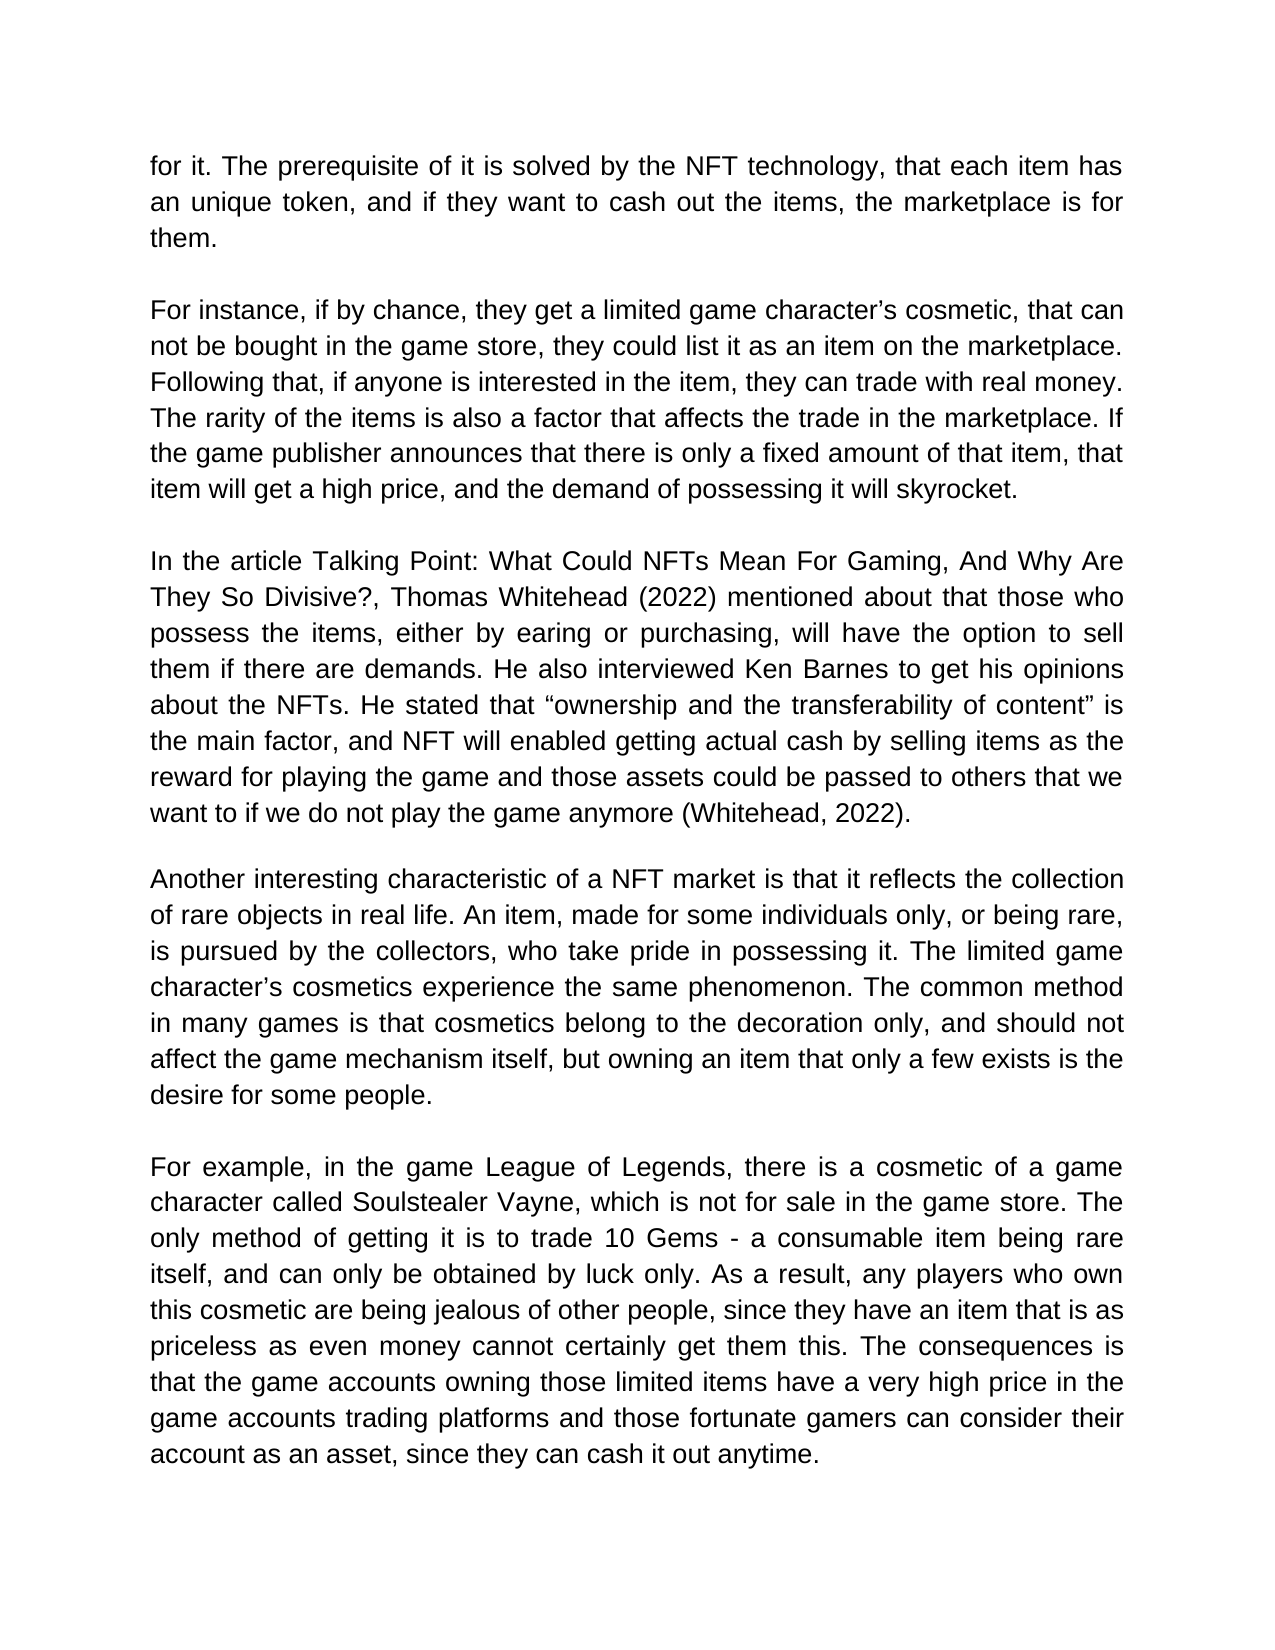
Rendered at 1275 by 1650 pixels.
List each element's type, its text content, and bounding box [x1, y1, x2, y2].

text In the article Talking Point: What Could NFTs Mean For Gaming, And Why Are They So Divisive?, Thomas Whitehead (2022) mentioned about that those who possess the items, either by earing or purchasing, will have the option to sell them if there are demands. He also interviewed Ken Barnes to get his opinions about the NFTs. He stated that “ownership and the transferability of content” is the main factor, and NFT will enabled getting actual cash by selling items as the reward for playing the game and those assets could be passed to others that we want to if we do not play the game anymore (Whitehead, 2022). [150, 545, 1125, 828]
text For instance, if by chance, they get a limited game character’s cosmetic, that can not be bought in the game store, they could list it as an item on the marketplace. Following that, if anyone is interested in the item, they can trade with real money. The rarity of the items is also a factor that affects the trade in the marketplace. If the game publisher announces that there is only a fixed amount of that item, that item will get a high price, and the demand of possessing it will skyrocket. [150, 294, 1125, 505]
text Another interesting characteristic of a NFT market is that it reflects the collection of rare objects in real life. An item, made for some individuals only, or being rare, is pursued by the collectors, who take pride in possessing it. The limited game character’s cosmetics experience the same phenomenon. The common method in many games is that cosmetics belong to the decoration only, and should not affect the game mechanism itself, but owning an item that only a few exists is the desire for some people. [150, 863, 1125, 1110]
text For example, in the game League of Legends, there is a cosmetic of a game character called Soulstealer Vayne, which is not for sale in the game store. The only method of getting it is to trade 10 Gems - a consumable item being rare itself, and can only be obtained by luck only. As a result, any players who own this cosmetic are being jealous of other people, since they have an item that is as priceless as even money cannot certainly get them this. The consequences is that the game accounts owning those limited items have a very high price in the game accounts trading platforms and those fortunate gamers can consider their account as an asset, since they can cash it out anytime. [150, 1151, 1125, 1469]
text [150, 150, 1125, 253]
